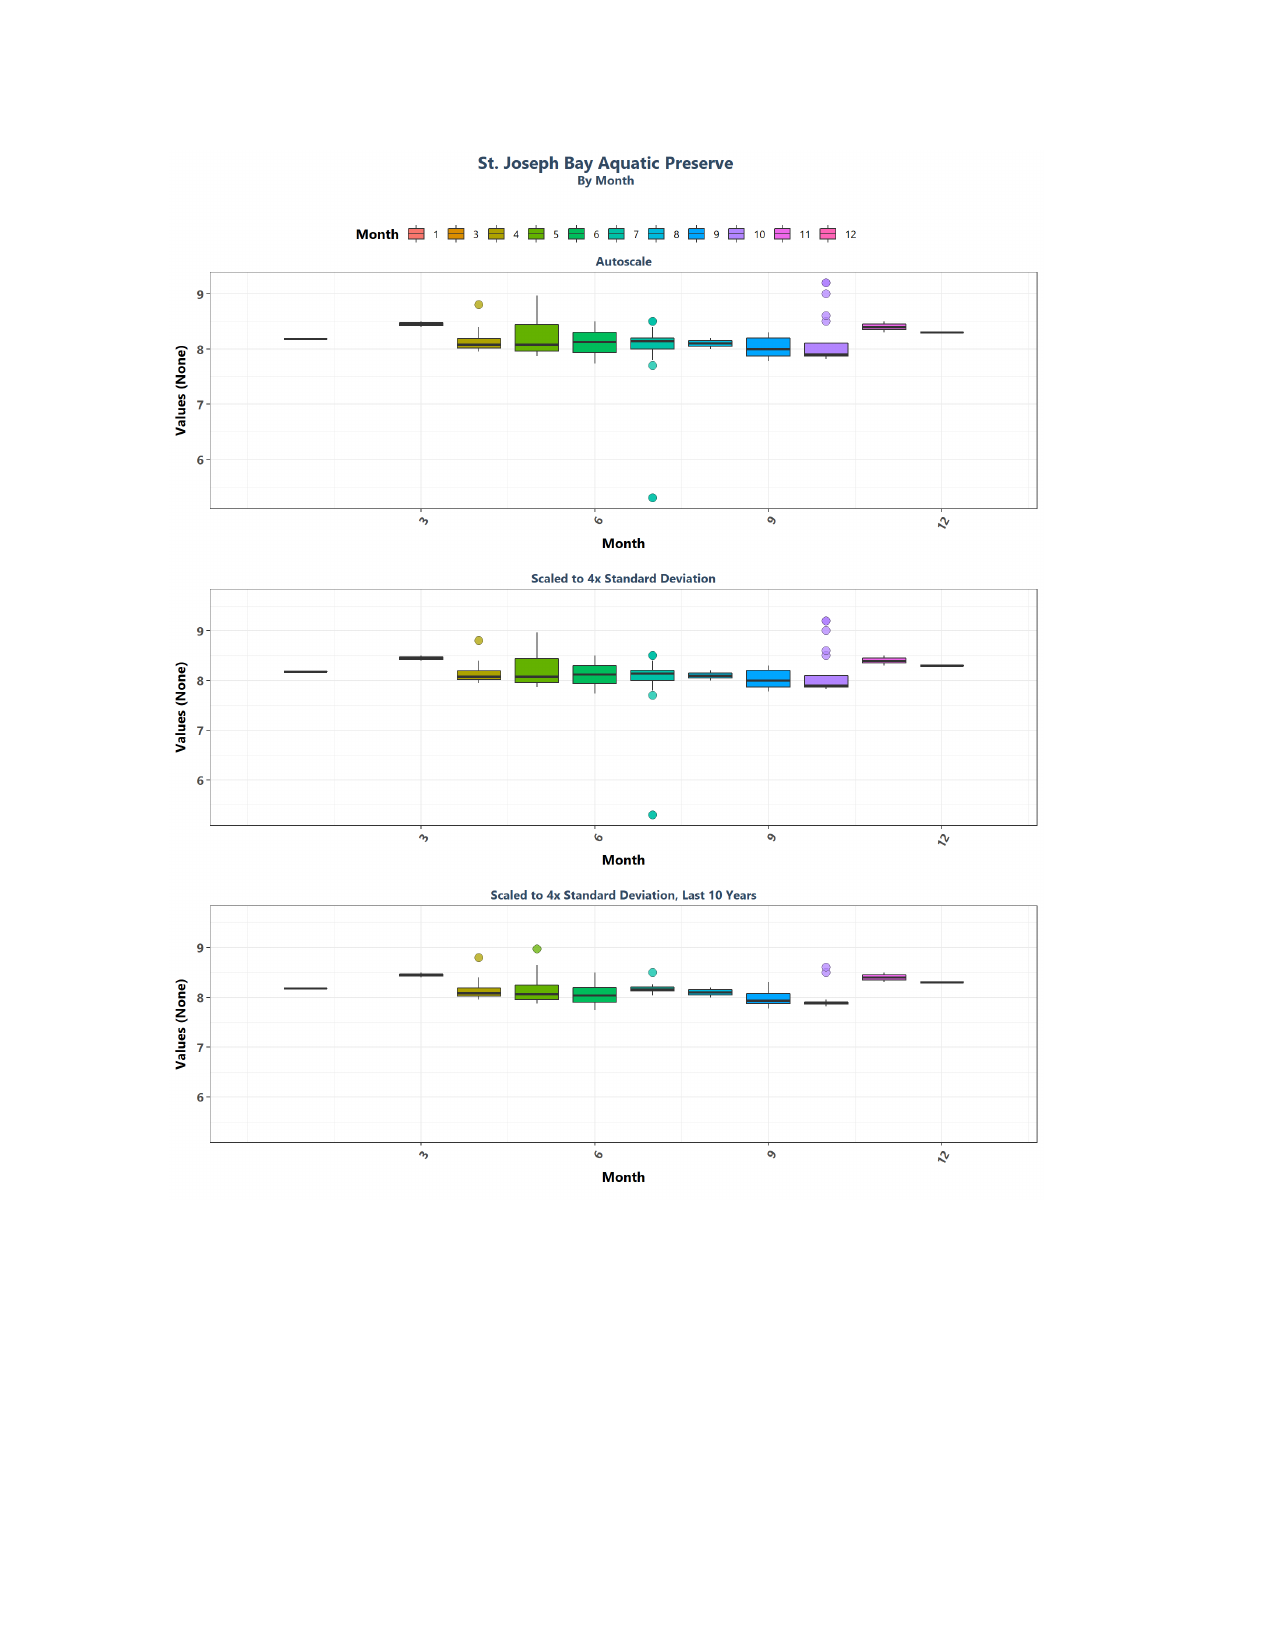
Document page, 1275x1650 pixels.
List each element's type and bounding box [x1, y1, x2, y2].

picture [168, 150, 1044, 1200]
